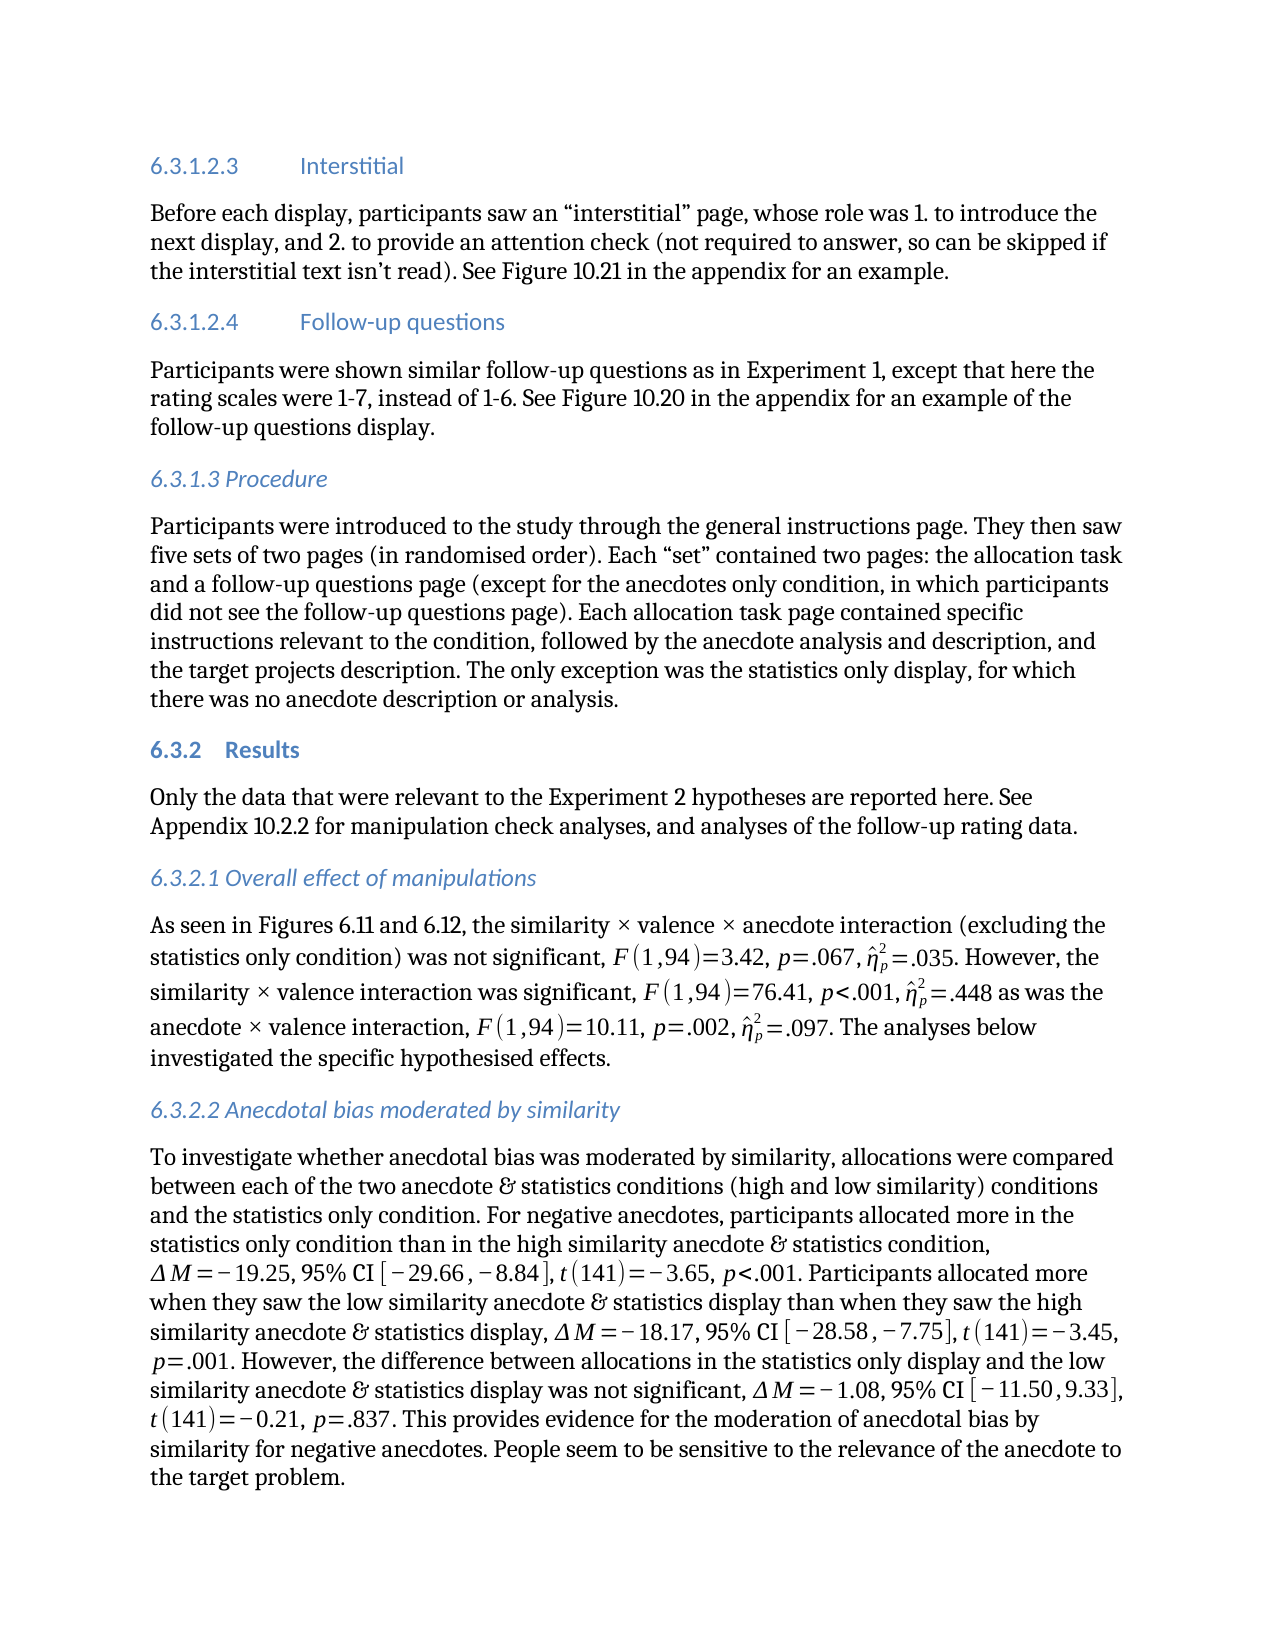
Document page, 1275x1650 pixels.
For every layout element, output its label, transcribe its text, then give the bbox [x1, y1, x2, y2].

text As seen in Figures 6.11 and 6.12, the similarity valence anecdote interaction (excluding the statistics only condition) was not significant, , , . However, the similarity valence interaction was significant, , , as was the anecdote valence interaction, , , . The analyses below investigated the specific hypothesised effects. [150, 911, 1125, 1073]
text Before each display, participants saw an “interstitial” page, whose role was 1. to introduce the next display, and 2. to provide an attention check (not required to answer, so can be skipped if the interstitial text isn’t read). See Figure 10.21 in the appendix for an example. [150, 199, 1125, 286]
subtitle 6.3.1.2.3 Interstitial [150, 150, 1125, 181]
subtitle 6.3.1.3 Procedure [150, 463, 1125, 493]
text To investigate whether anecdotal bias was moderated by similarity, allocations were compared between each of the two anecdote & statistics conditions (high and low similarity) conditions and the statistics only condition. For negative anecdotes, participants allocated more in the statistics only condition than in the high similarity anecdote & statistics condition, , 95% CI , , . Participants allocated more when they saw the low similarity anecdote & statistics display than when they saw the high similarity anecdote & statistics display, , 95% CI , , . However, the difference between allocations in the statistics only display and the low similarity anecdote & statistics display was not significant, , 95% CI , , . This provides evidence for the moderation of anecdotal bias by similarity for negative anecdotes. People seem to be sensitive to the relevance of the anecdote to the target problem. [150, 1143, 1125, 1492]
text Participants were introduced to the study through the general instructions page. They then saw five sets of two pages (in randomised order). Each “set” contained two pages: the allocation task and a follow-up questions page (except for the anecdotes only condition, in which participants did not see the follow-up questions page). Each allocation task page contained specific instructions relevant to the condition, followed by the anecdote analysis and description, and the target projects description. The only exception was the statistics only display, for which there was no anecdote description or analysis. [150, 512, 1125, 713]
text Participants were shown similar follow-up questions as in Experiment 1, except that here the rating scales were 1-7, instead of 1-6. See Figure 10.20 in the appendix for an example of the follow-up questions display. [150, 356, 1125, 442]
subtitle 6.3.2 Results [150, 734, 1125, 764]
subtitle 6.3.2.1 Overall effect of manipulations [150, 862, 1125, 892]
subtitle 6.3.1.2.4 Follow-up questions [150, 306, 1125, 337]
subtitle 6.3.2.2 Anecdotal bias moderated by similarity [150, 1094, 1125, 1124]
text Only the data that were relevant to the Experiment 2 hypotheses are reported here. See Appendix 10.2.2 for manipulation check analyses, and analyses of the follow-up rating data. [150, 783, 1125, 841]
